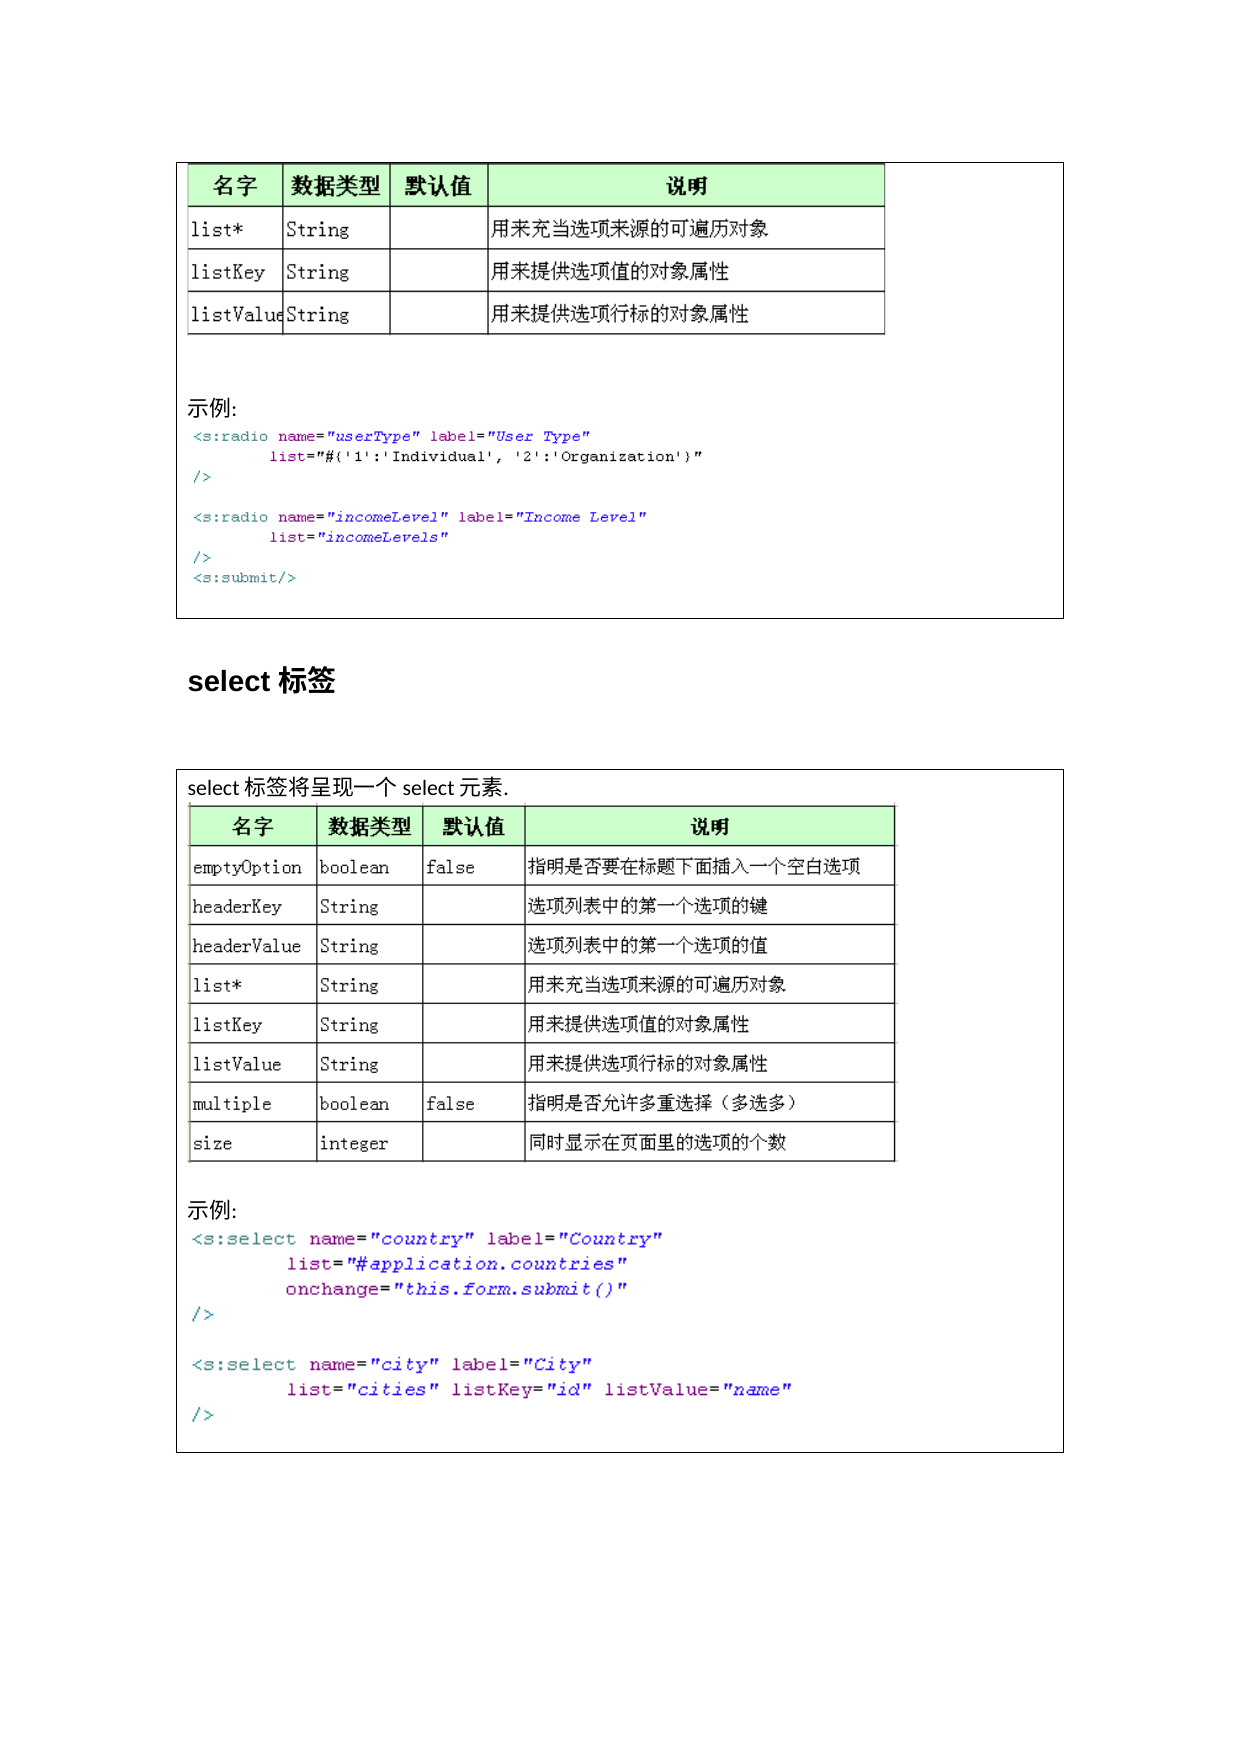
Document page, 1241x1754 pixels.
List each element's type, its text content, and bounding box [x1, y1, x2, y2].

picture [187, 423, 706, 593]
subtitle select 标签 [187, 646, 1053, 711]
picture [187, 163, 886, 336]
picture [187, 802, 899, 1163]
picture [187, 1224, 794, 1428]
table_header select 标签将呈现一个 select 元素. 示例: [177, 770, 1063, 1452]
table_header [177, 163, 1063, 618]
